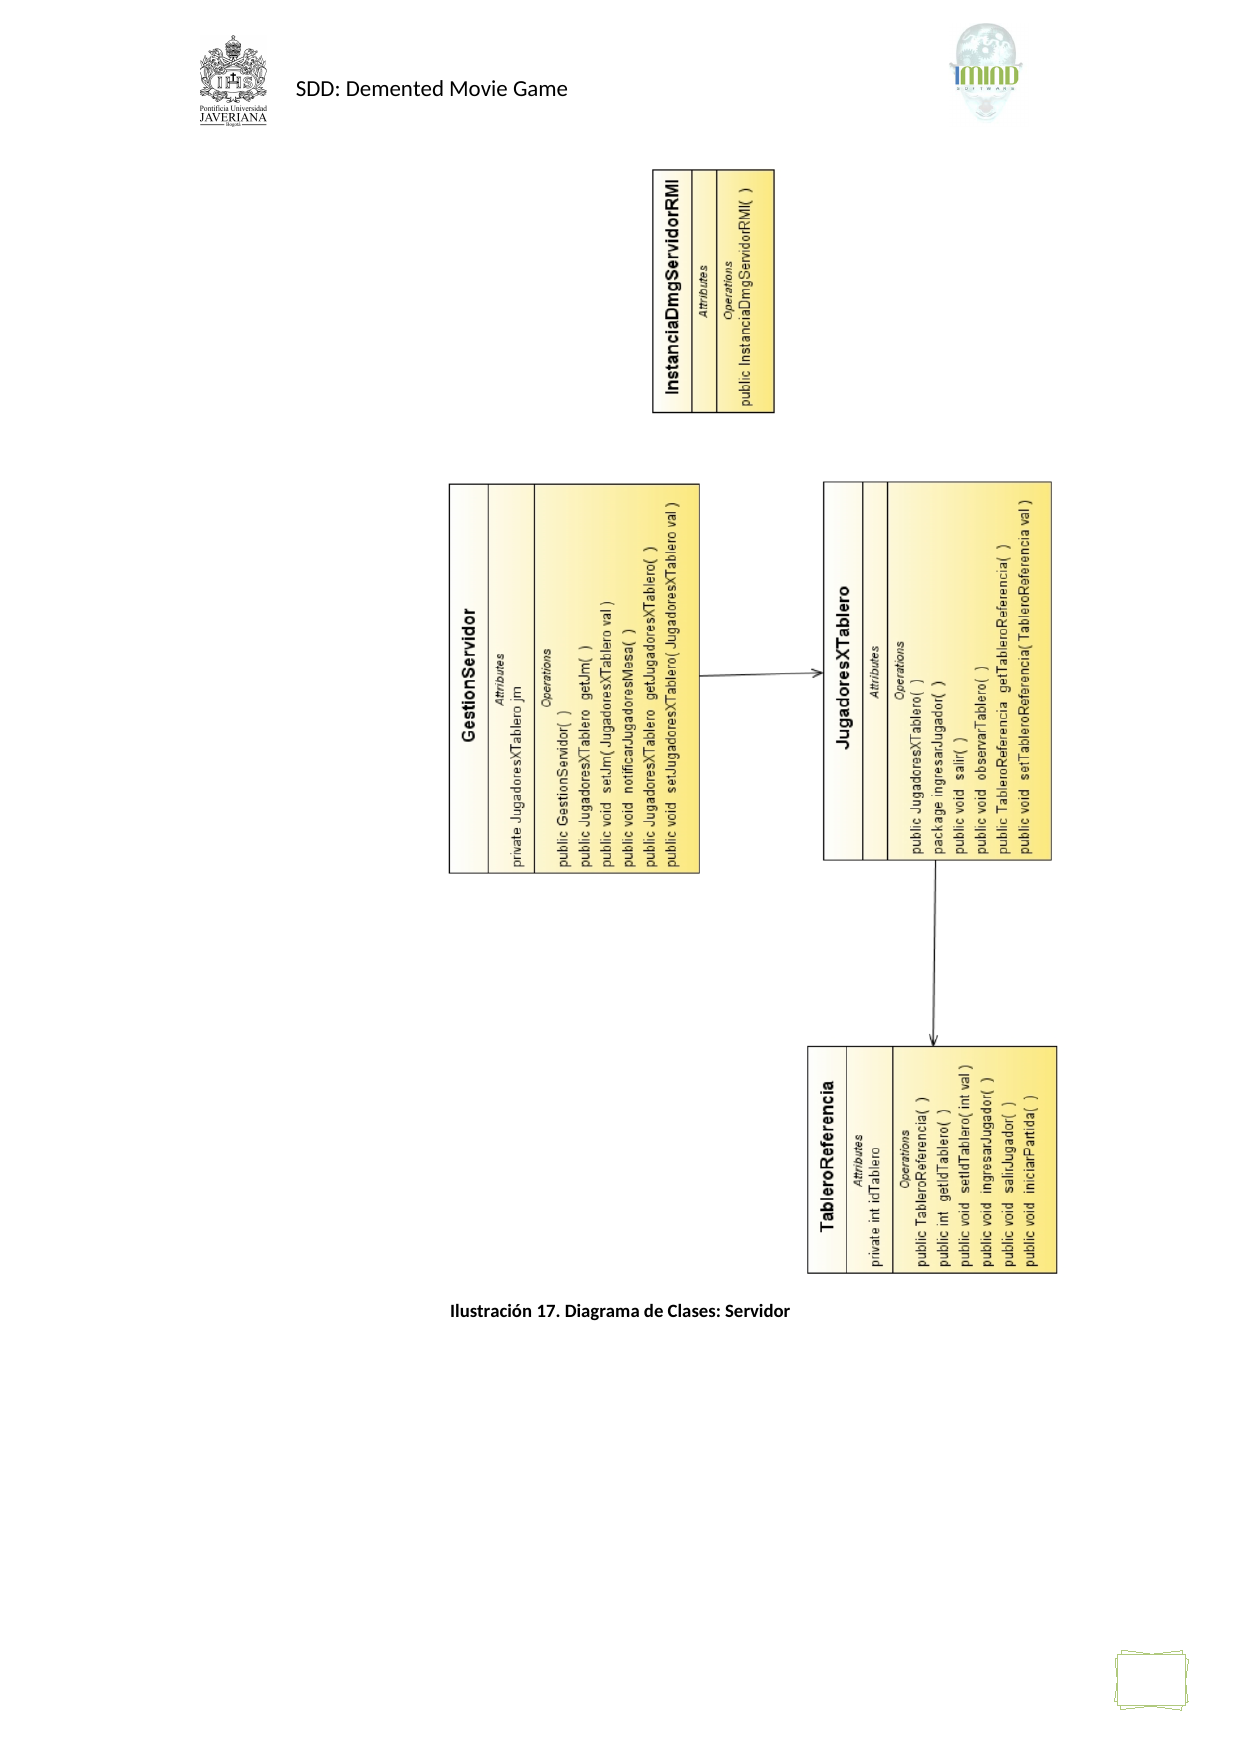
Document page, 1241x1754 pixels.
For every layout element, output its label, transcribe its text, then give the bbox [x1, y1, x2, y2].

picture [200, 35, 267, 127]
picture [426, 150, 1077, 1295]
picture [948, 23, 1029, 127]
